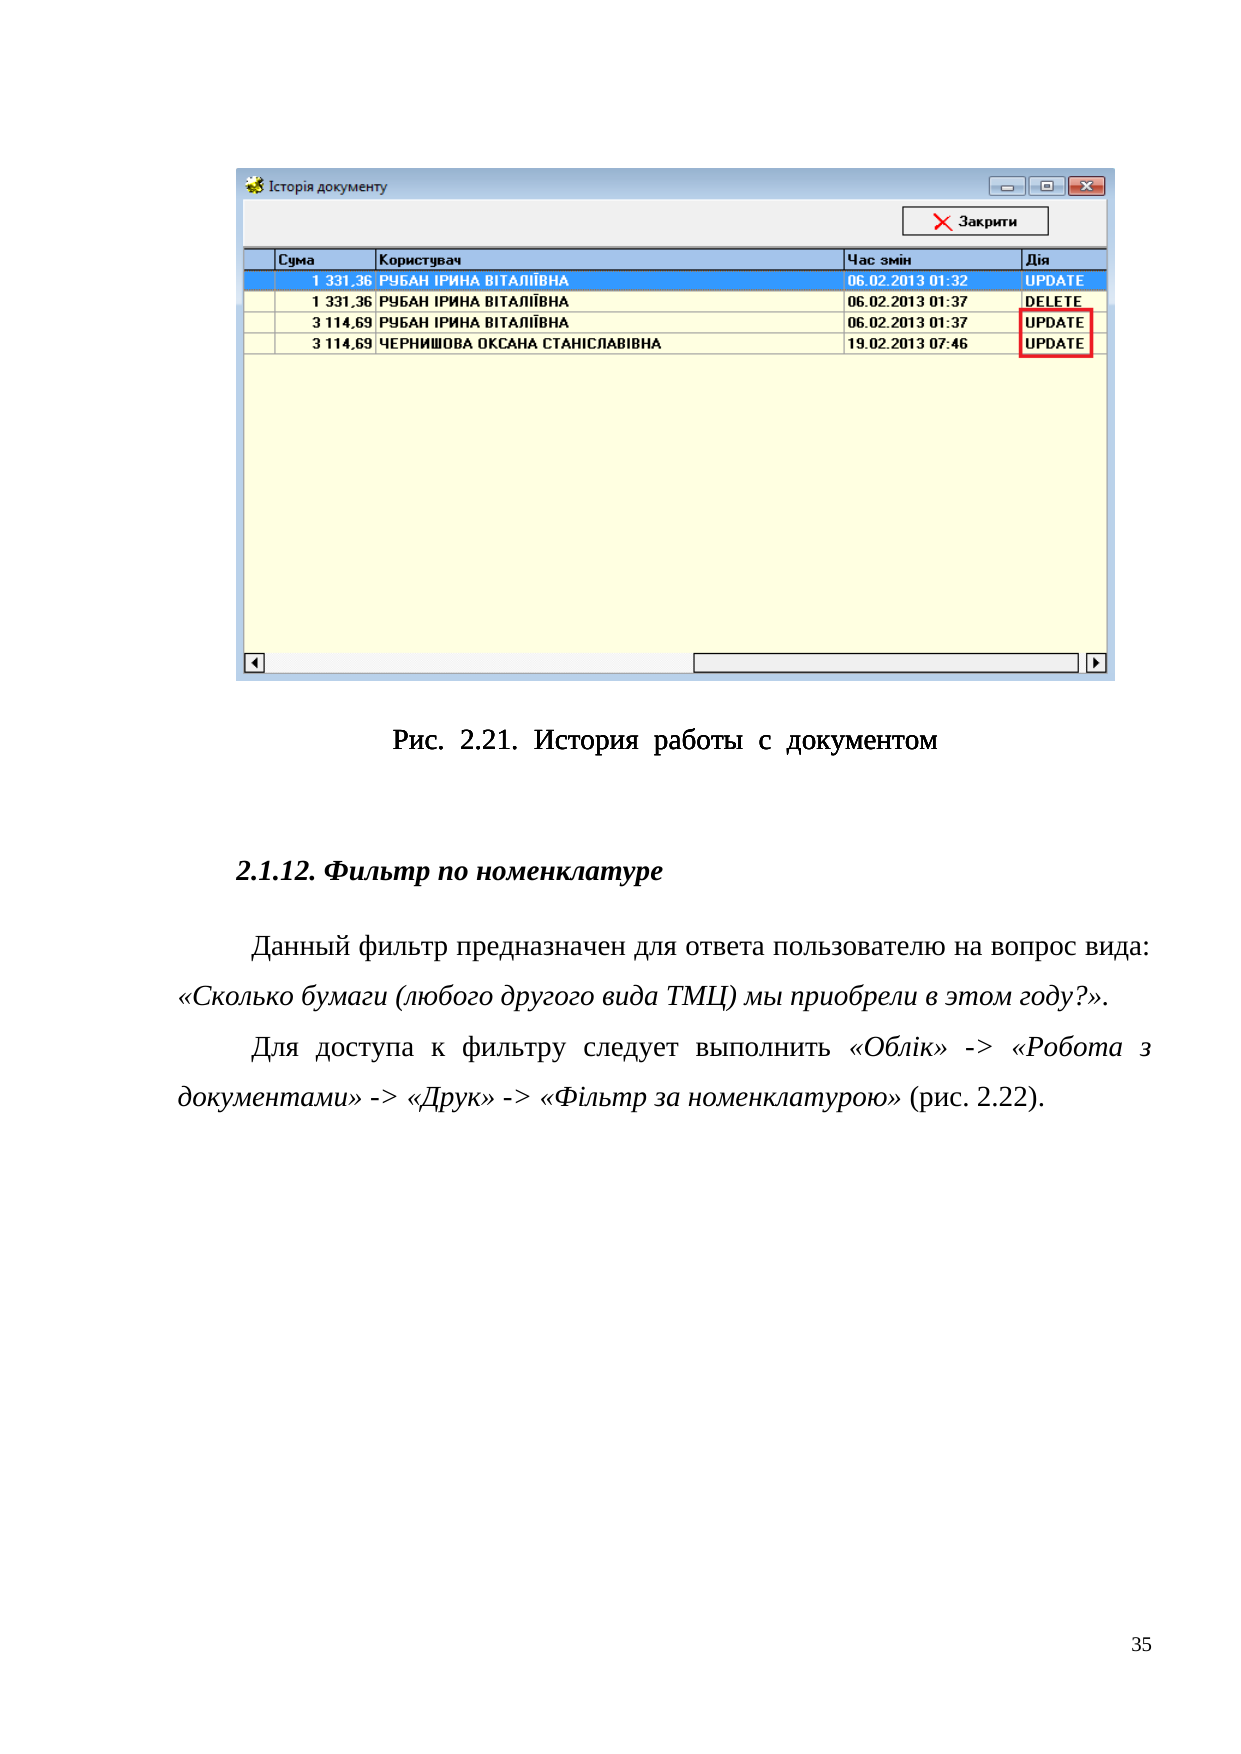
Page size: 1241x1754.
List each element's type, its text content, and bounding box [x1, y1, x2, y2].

subtitle 2.1.12. Фильтр по номенклатуре [177, 853, 1152, 886]
picture [236, 168, 1115, 681]
text Для доступа к фильтру следует выполнить «Облік» -> «Робота з документами» -> «Друк» -> «Фільтр за номенклатурою» (рис. 2.22). [177, 1029, 1152, 1112]
text Данный фильтр предназначен для ответа пользователю на вопрос вида: «Сколько бумаги (любого другого вида ТМЦ) мы приобрели в этом году?». [177, 928, 1152, 1012]
